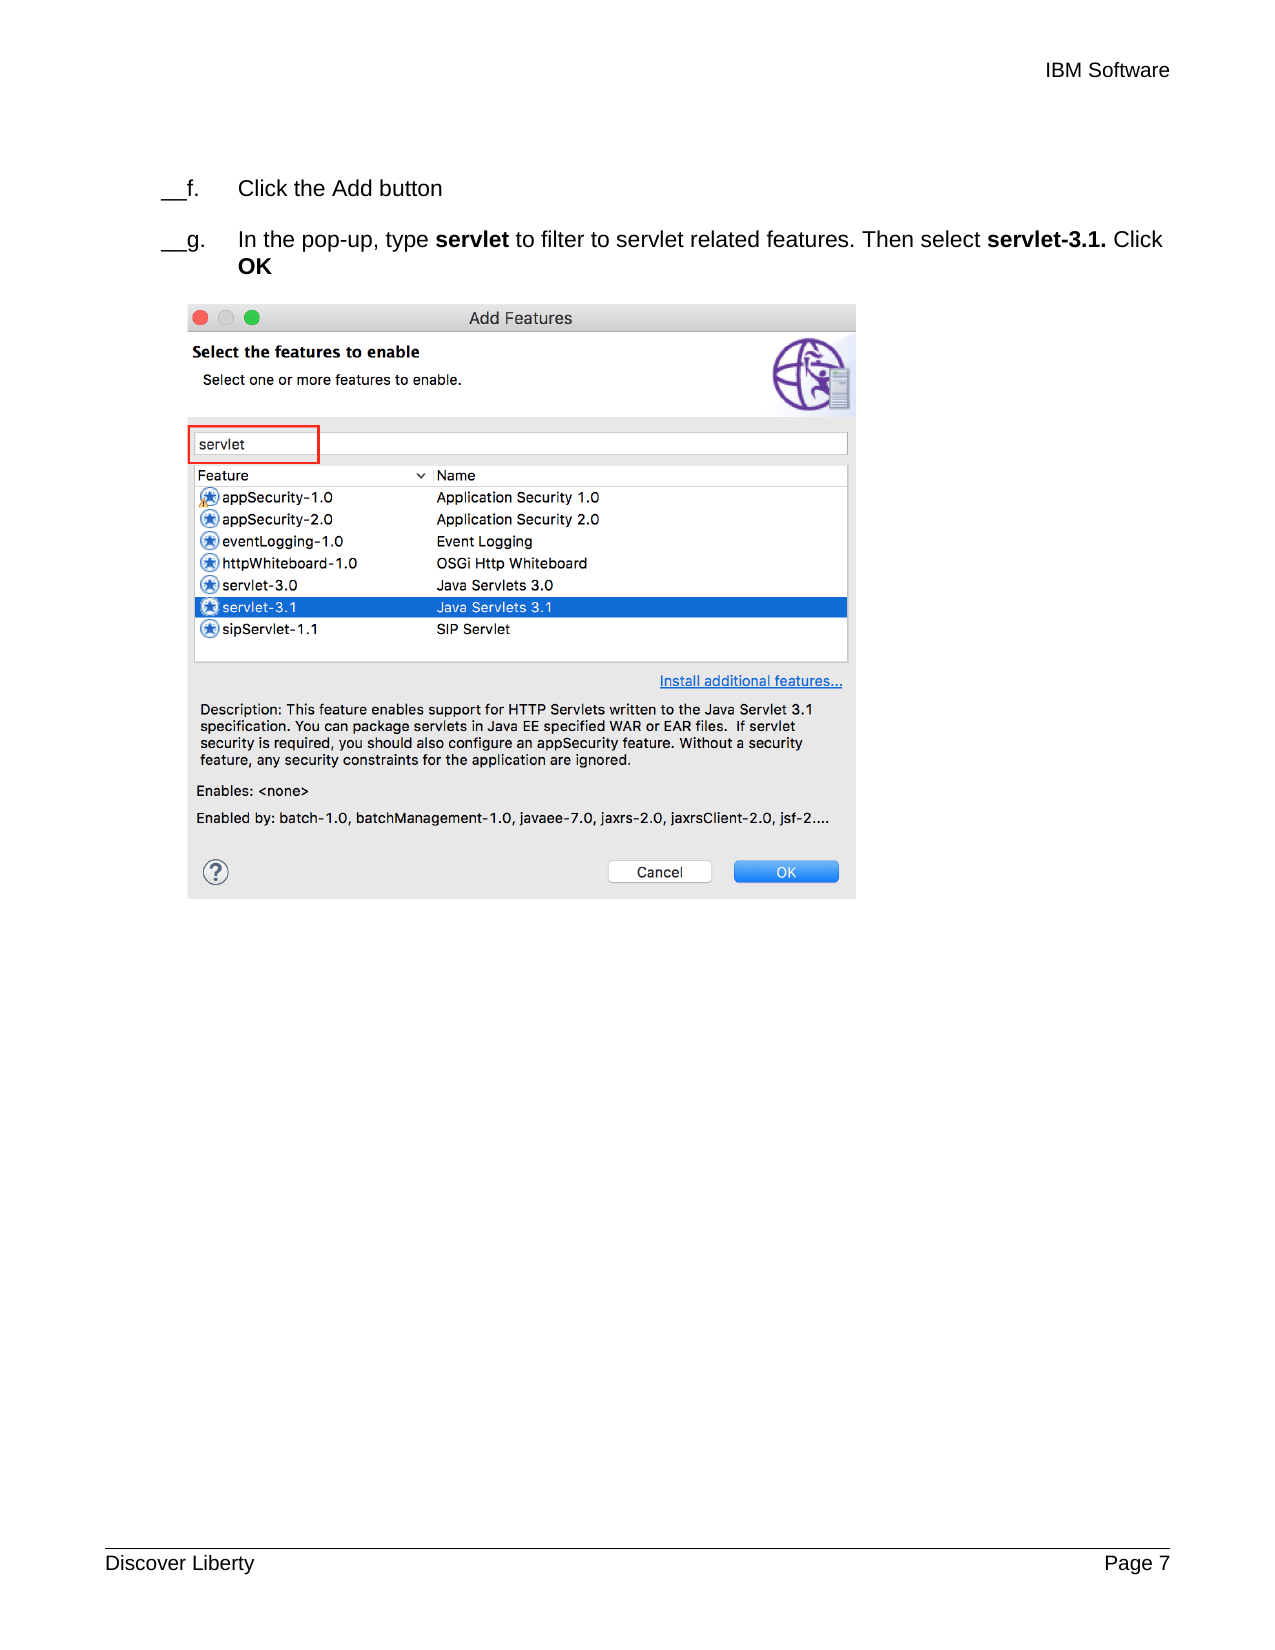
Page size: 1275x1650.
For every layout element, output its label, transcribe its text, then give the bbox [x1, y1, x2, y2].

list Click the Add button [161, 175, 1170, 201]
list In the pop-up, type servlet to filter to servlet related features. Then select servlet-3.1. Click OK [161, 226, 1170, 279]
picture [187, 304, 856, 899]
